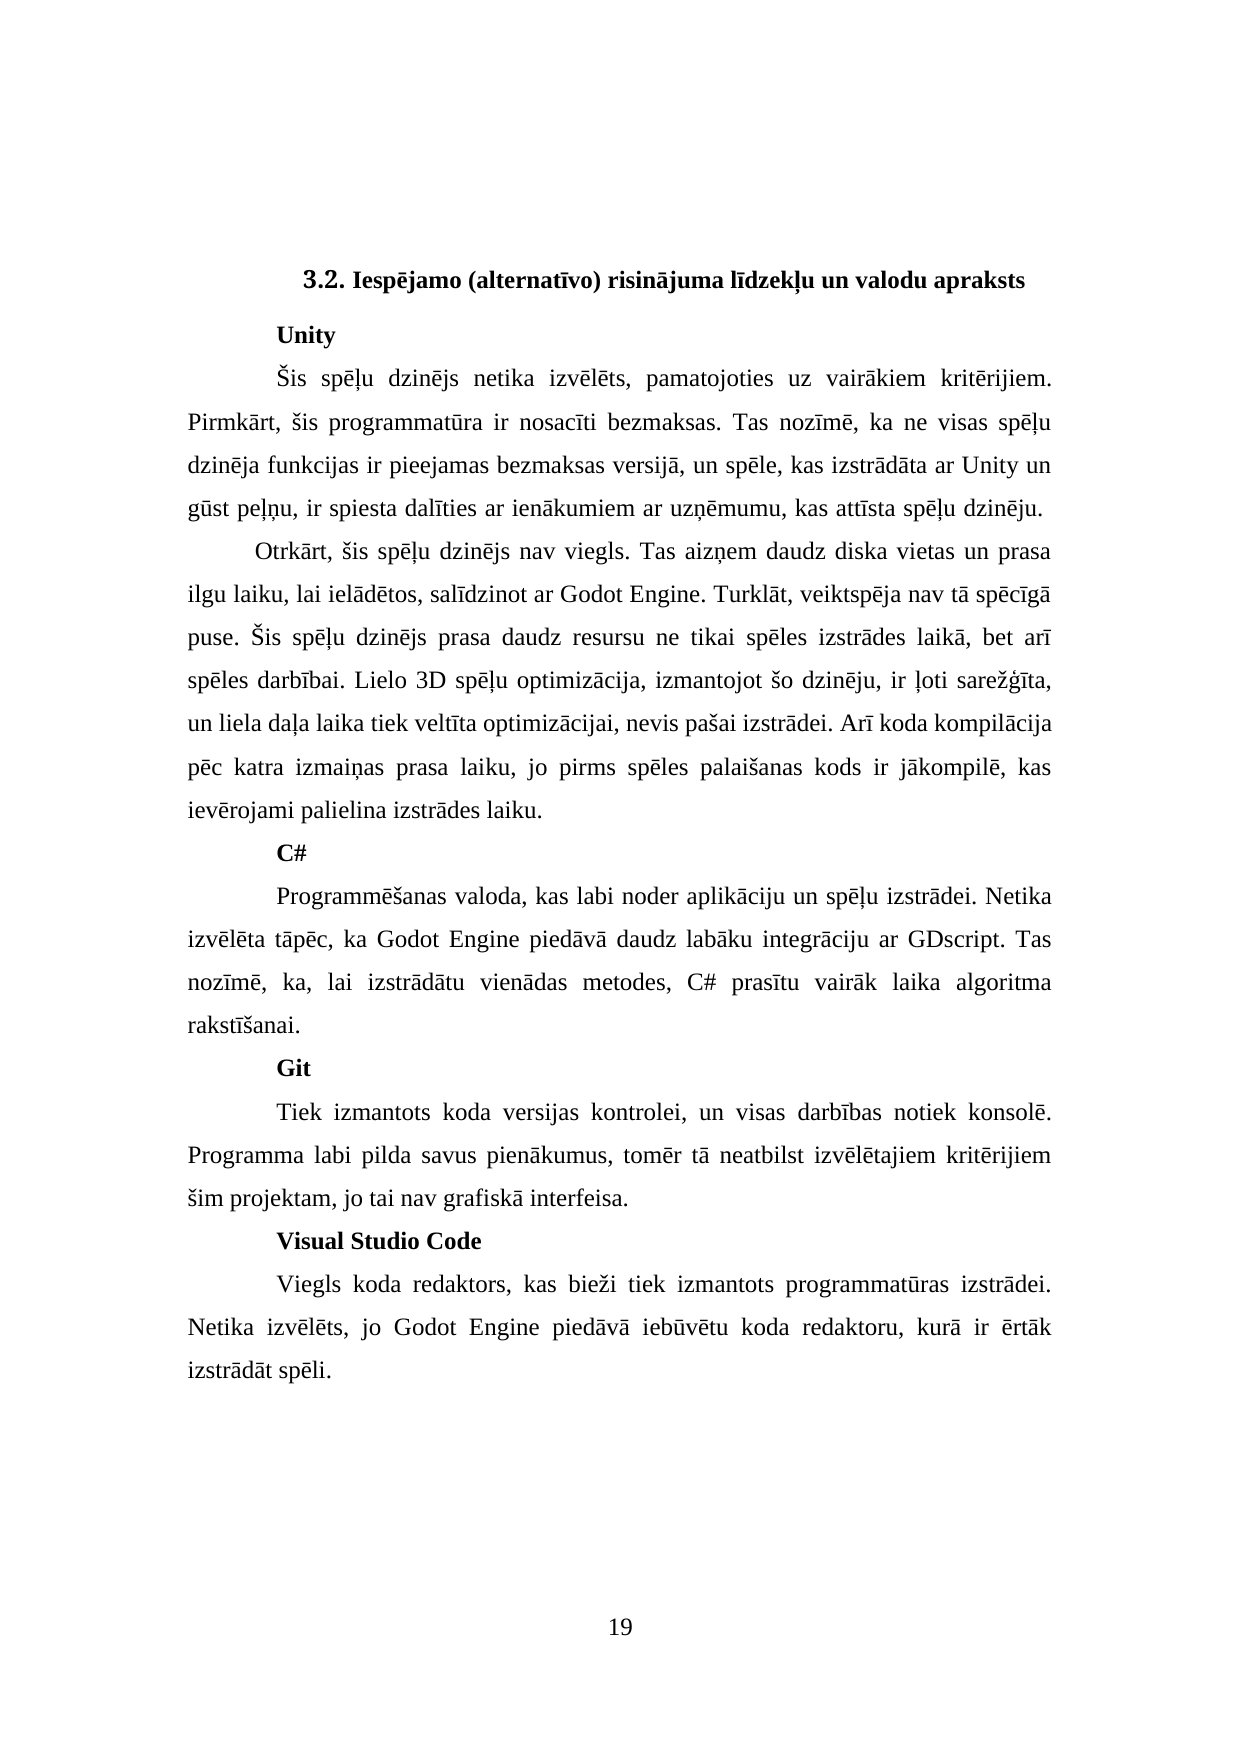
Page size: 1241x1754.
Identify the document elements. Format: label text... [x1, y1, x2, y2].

text Tiek izmantots koda versijas kontrolei, un visas darbības notiek konsolē. Programma labi pilda savus pienākumus, tomēr tā neatbilst izvēlētajiem kritērijiem šim projektam, jo tai nav grafiskā interfeisa. [187, 1097, 1053, 1212]
text Visual Studio Code [187, 1226, 1053, 1255]
text Unity [187, 320, 1053, 349]
text Viegls koda redaktors, kas bieži tiek izmantots programmatūras izstrādei. Netika izvēlēts, jo Godot Engine piedāvā iebūvētu koda redaktoru, kurā ir ērtāk izstrādāt spēli. [187, 1269, 1053, 1384]
text Šis spēļu dzinējs netika izvēlēts, pamatojoties uz vairākiem kritērijiem. Pirmkārt, šis programmatūra ir nosacīti bezmaksas. Tas nozīmē, ka ne visas spēļu dzinēja funkcijas ir pieejamas bezmaksas versijā, un spēle, kas izstrādāta ar Unity un gūst peļņu, ir spiesta dalīties ar ienākumiem ar uzņēmumu, kas attīsta spēļu dzinēju. Otrkārt, šis spēļu dzinējs nav viegls. Tas aizņem daudz diska vietas un prasa ilgu laiku, lai ielādētos, salīdzinot ar Godot Engine. Turklāt, veiktspēja nav tā spēcīgā puse. Šis spēļu dzinējs prasa daudz resursu ne tikai spēles izstrādes laikā, bet arī spēles darbībai. Lielo 3D spēļu optimizācija, izmantojot šo dzinēju, ir ļoti sarežģīta, un liela daļa laika tiek veltīta optimizācijai, nevis pašai izstrādei. Arī koda kompilācija pēc katra izmaiņas prasa laiku, jo pirms spēles palaišanas kods ir jākompilē, kas ievērojami palielina izstrādes laiku. [187, 363, 1053, 823]
text Git [187, 1053, 1053, 1082]
text C# [187, 838, 1053, 867]
text Programmēšanas valoda, kas labi noder aplikāciju un spēļu izstrādei. Netika izvēlēta tāpēc, ka Godot Engine piedāvā daudz labāku integrāciju ar GDscript. Tas nozīmē, ka, lai izstrādātu vienādas metodes, C# prasītu vairāk laika algoritma rakstīšanai. [187, 881, 1053, 1039]
subtitle Iespējamo (alternatīvo) risinājuma līdzekļu un valodu apraksts [187, 261, 1053, 295]
